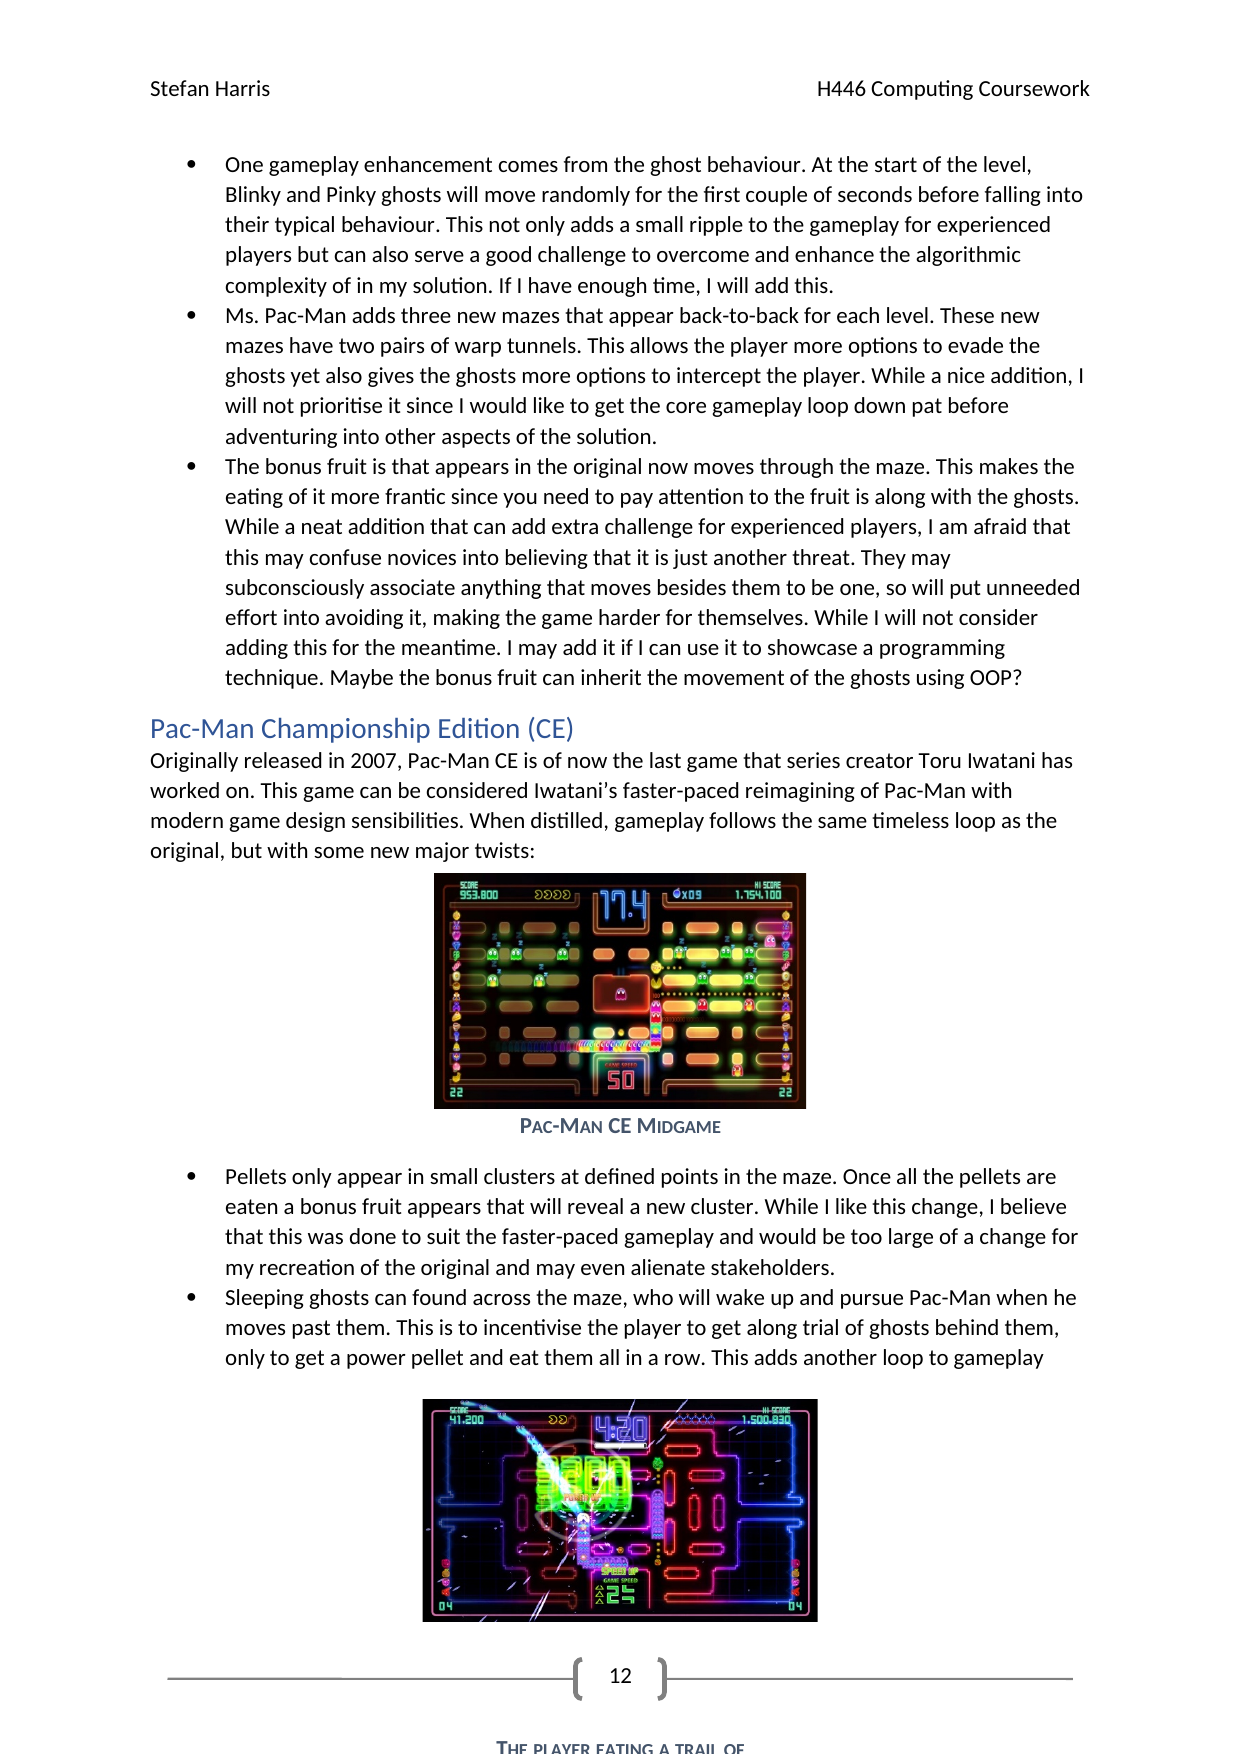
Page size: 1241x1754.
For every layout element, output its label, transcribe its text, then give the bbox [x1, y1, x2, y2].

picture [434, 873, 807, 1109]
list Pellets only appear in small clusters at defined points in the maze. Once all the pellets are eaten a bonus fruit appears that will reveal a new cluster. While I like this change, I believe that this was done to suit the faster-paced gameplay and would be too large of a change for my recreation of the original and may even alienate stakeholders. [187, 883, 1090, 1281]
picture [422, 1399, 818, 1622]
subtitle Pac-Man Championship Edition (CE) [150, 710, 1090, 746]
list The bonus fruit is that appears in the original now moves through the maze. This makes the eating of it more frantic since you need to pay attention to the fruit is along with the ghosts. While a neat addition that can add extra challenge for experienced players, I am afraid that this may confuse novices into believing that it is just another threat. They may subconsciously associate anything that moves besides them to be one, so will put unneeded effort into avoiding it, making the game harder for themselves. While I will not consider adding this for the meantime. I may add it if I can use it to showcase a programming technique. Maybe the bonus fruit can inherit the movement of the ghosts using OOP? [187, 452, 1090, 692]
list One gameplay enhancement comes from the ghost behaviour. At the start of the level, Blinky and Pinky ghosts will move randomly for the first couple of seconds before falling into their typical behaviour. This not only adds a small ripple to the gameplay for experienced players but can also serve a good challenge to overcome and enhance the algorithmic complexity of in my solution. If I have enough time, I will add this. [187, 150, 1090, 299]
list Ms. Pac-Man adds three new mazes that appear back-to-back for each level. These new mazes have two pairs of warp tunnels. This allows the player more options to evade the ghosts yet also gives the ghosts more options to intercept the player. While a nice addition, I will not prioritise it since I would like to get the core gameplay loop down pat before adventuring into other aspects of the solution. [187, 301, 1090, 450]
text Originally released in 2007, Pac-Man CE is of now the last game that series creator Toru Iwatani has worked on. This game can be considered Iwatani’s faster-paced reimagining of Pac-Man with modern game design sensibilities. When distilled, gameplay follows the same timeless loop as the original, but with some new major twists: [150, 746, 1090, 865]
